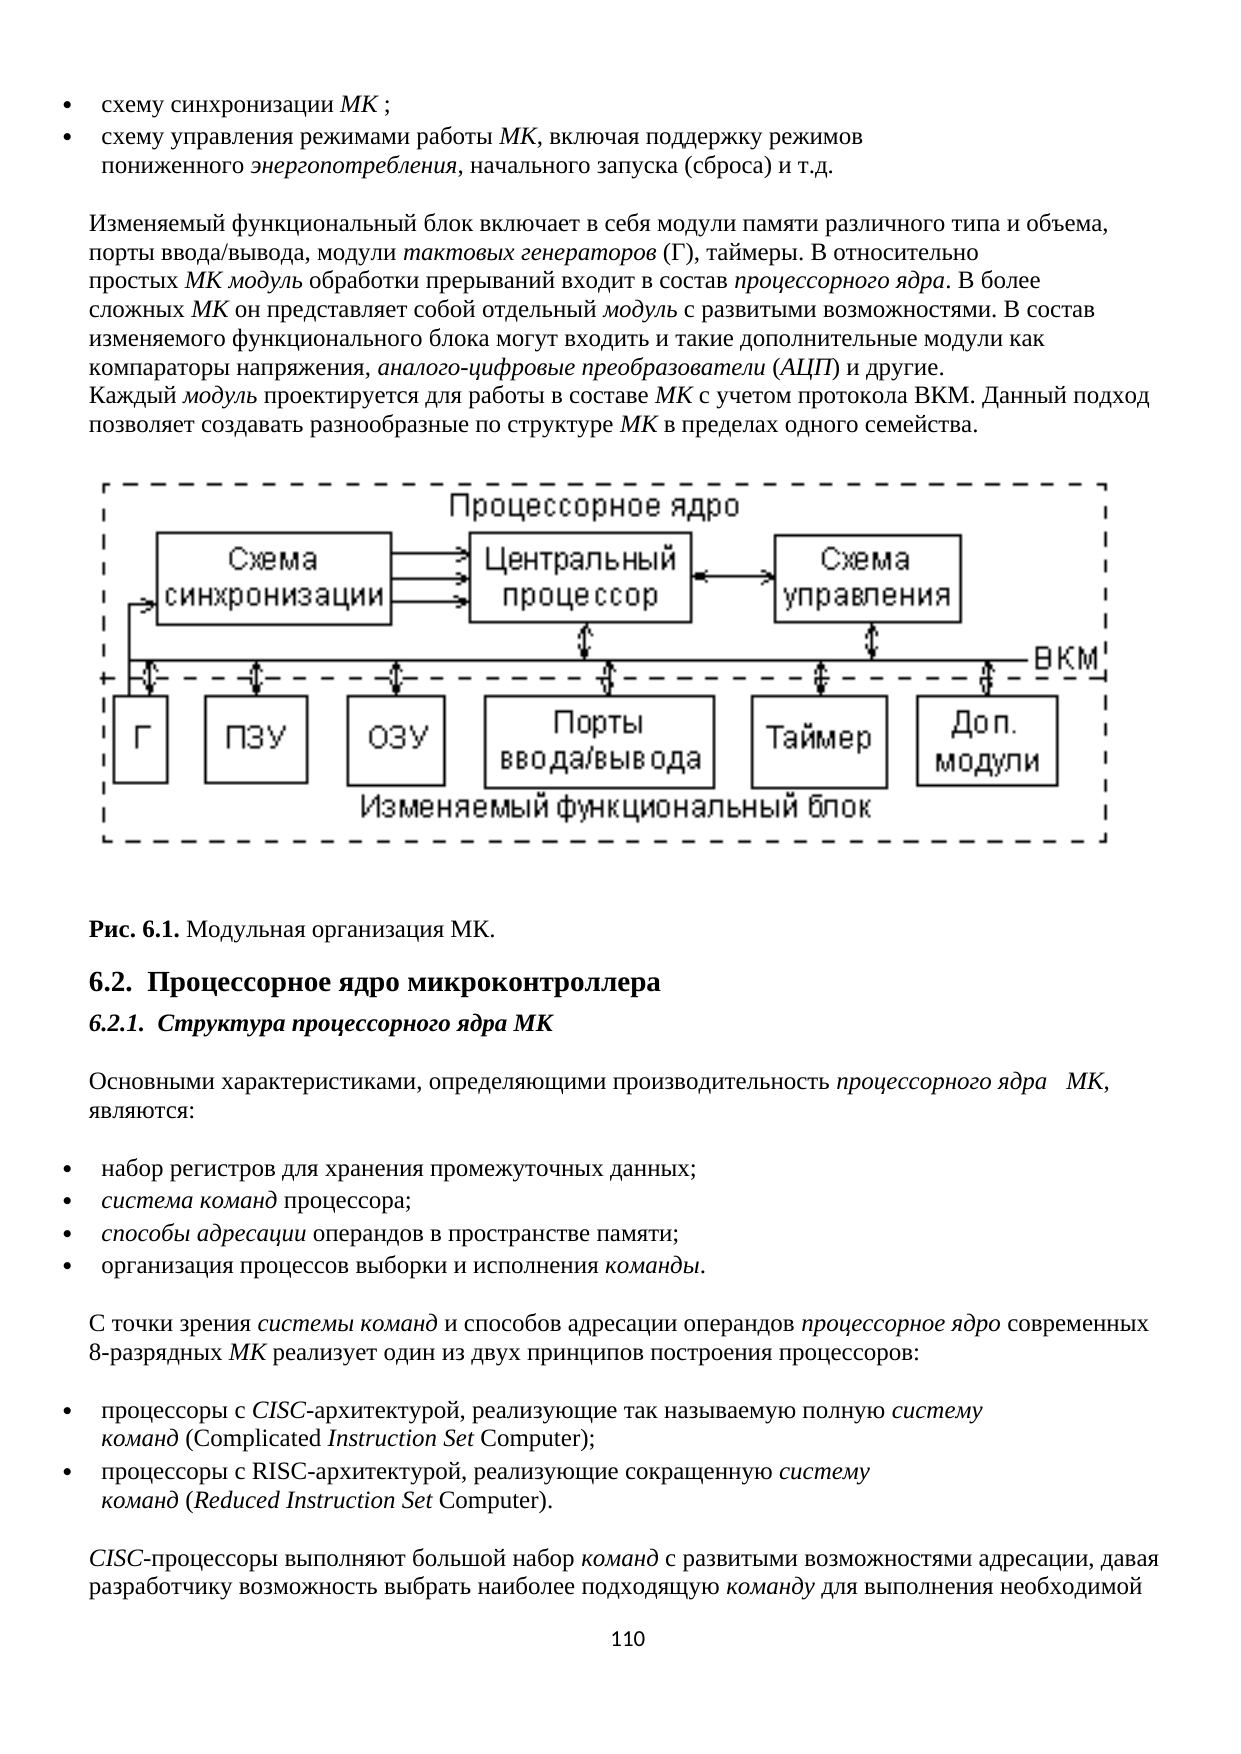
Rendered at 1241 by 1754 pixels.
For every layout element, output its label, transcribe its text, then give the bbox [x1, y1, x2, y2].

list способы адресации операндов в пространстве памяти; [64, 1218, 1167, 1246]
text Основными характеристиками, определяющими производительность процессорного ядра МК, являются: [89, 1066, 1167, 1123]
list система команд процессора; [64, 1185, 1167, 1214]
list схему управления режимами работы МК, включая поддержку режимов пониженного энергопотребления, начального запуска (сброса) и т.д. [64, 121, 1167, 179]
subtitle 6.2. Процессорное ядро микроконтроллера [89, 964, 1167, 997]
list организация процессов выборки и исполнения команды. [64, 1250, 1167, 1279]
list схему синхронизации МК ; [64, 89, 1167, 117]
picture [88, 467, 1128, 859]
subtitle 6.2.1. Структура процессорного ядра МК [89, 1005, 1167, 1037]
text Рис. 6.1. Модульная организация МК. [89, 879, 1167, 943]
list процессоры с CISC-архитектурой, реализующие так называемую полную систему команд (Complicated Instruction Set Computer); [64, 1395, 1167, 1452]
list набор регистров для хранения промежуточных данных; [64, 1153, 1167, 1181]
list процессоры с RISC-архитектурой, реализующие сокращенную систему команд (Reduced Instruction Set Computer). [64, 1456, 1167, 1513]
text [89, 1543, 1167, 1600]
text С точки зрения системы команд и способов адресации операндов процессорное ядро современных 8-разрядных МК реализует один из двух принципов построения процессоров: [89, 1308, 1167, 1366]
text Изменяемый функциональный блок включает в себя модули памяти различного типа и объема, порты ввода/вывода, модули тактовых генераторов (Г), таймеры. В относительно простых МК модуль обработки прерываний входит в состав процессорного ядра. В более сложных МК он представляет собой отдельный модуль с развитыми возможностями. В состав изменяемого функционального блока могут входить и такие дополнительные модули как компараторы напряжения, аналого-цифровые преобразователи (АЦП) и другие. Каждый модуль проектируется для работы в составе МК с учетом протокола ВКМ. Данный подход позволяет создавать разнообразные по структуре МК в пределах одного семейства. [89, 208, 1167, 438]
